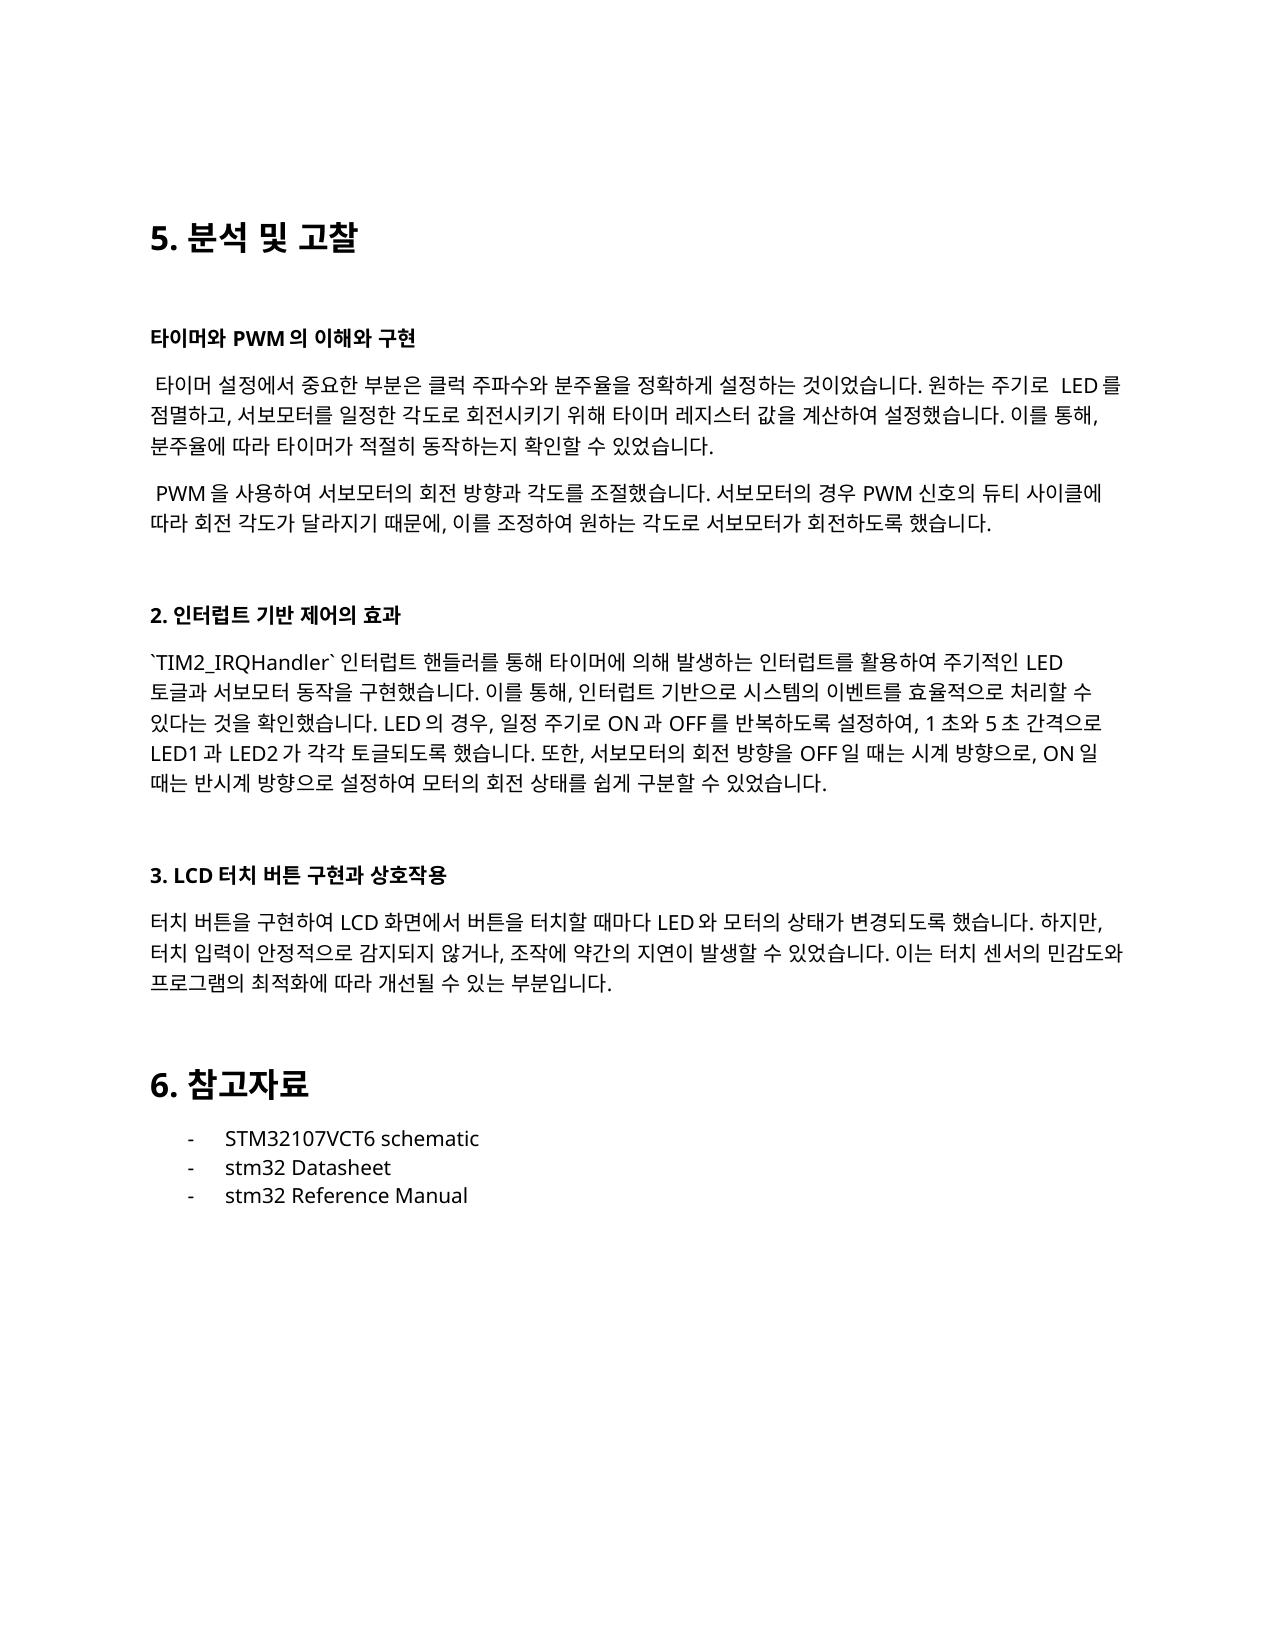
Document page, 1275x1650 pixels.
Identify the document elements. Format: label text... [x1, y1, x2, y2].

text 타이머와 PWM의 이해와 구현 [150, 322, 1125, 353]
text 터치 버튼을 구현하여 LCD 화면에서 버튼을 터치할 때마다 LED와 모터의 상태가 변경되도록 했습니다. 하지만, 터치 입력이 안정적으로 감지되지 않거나, 조작에 약간의 지연이 발생할 수 있었습니다. 이는 터치 센서의 민감도와 프로그램의 최적화에 따라 개선될 수 있는 부분입니다. [150, 907, 1125, 997]
list stm32 Datasheet [187, 1153, 1125, 1181]
text `TIM2_IRQHandler` 인터럽트 핸들러를 통해 타이머에 의해 발생하는 인터럽트를 활용하여 주기적인 LED 토글과 서보모터 동작을 구현했습니다. 이를 통해, 인터럽트 기반으로 시스템의 이벤트를 효율적으로 처리할 수 있다는 것을 확인했습니다. LED의 경우, 일정 주기로 ON과 OFF를 반복하도록 설정하여, 1초와 5초 간격으로 LED1과 LED2가 각각 토글되도록 했습니다. 또한, 서보모터의 회전 방향을 OFF일 때는 시계 방향으로, ON일 때는 반시계 방향으로 설정하여 모터의 회전 상태를 쉽게 구분할 수 있었습니다. [150, 646, 1125, 798]
list stm32 Reference Manual [187, 1181, 1125, 1210]
text 6. 참고자료 [150, 1059, 1125, 1108]
text 5. 분석 및 고찰 [150, 212, 1125, 261]
text 3. LCD 터치 버튼 구현과 상호작용 [150, 859, 1125, 890]
text PWM을 사용하여 서보모터의 회전 방향과 각도를 조절했습니다. 서보모터의 경우 PWM 신호의 듀티 사이클에 따라 회전 각도가 달라지기 때문에, 이를 조정하여 원하는 각도로 서보모터가 회전하도록 했습니다. [150, 477, 1125, 537]
text 2. 인터럽트 기반 제어의 효과 [150, 599, 1125, 629]
list STM32107VCT6 schematic [187, 1124, 1125, 1153]
text 타이머 설정에서 중요한 부분은 클럭 주파수와 분주율을 정확하게 설정하는 것이었습니다. 원하는 주기로 LED를 점멸하고, 서보모터를 일정한 각도로 회전시키기 위해 타이머 레지스터 값을 계산하여 설정했습니다. 이를 통해, 분주율에 따라 타이머가 적절히 동작하는지 확인할 수 있었습니다. [150, 369, 1125, 460]
